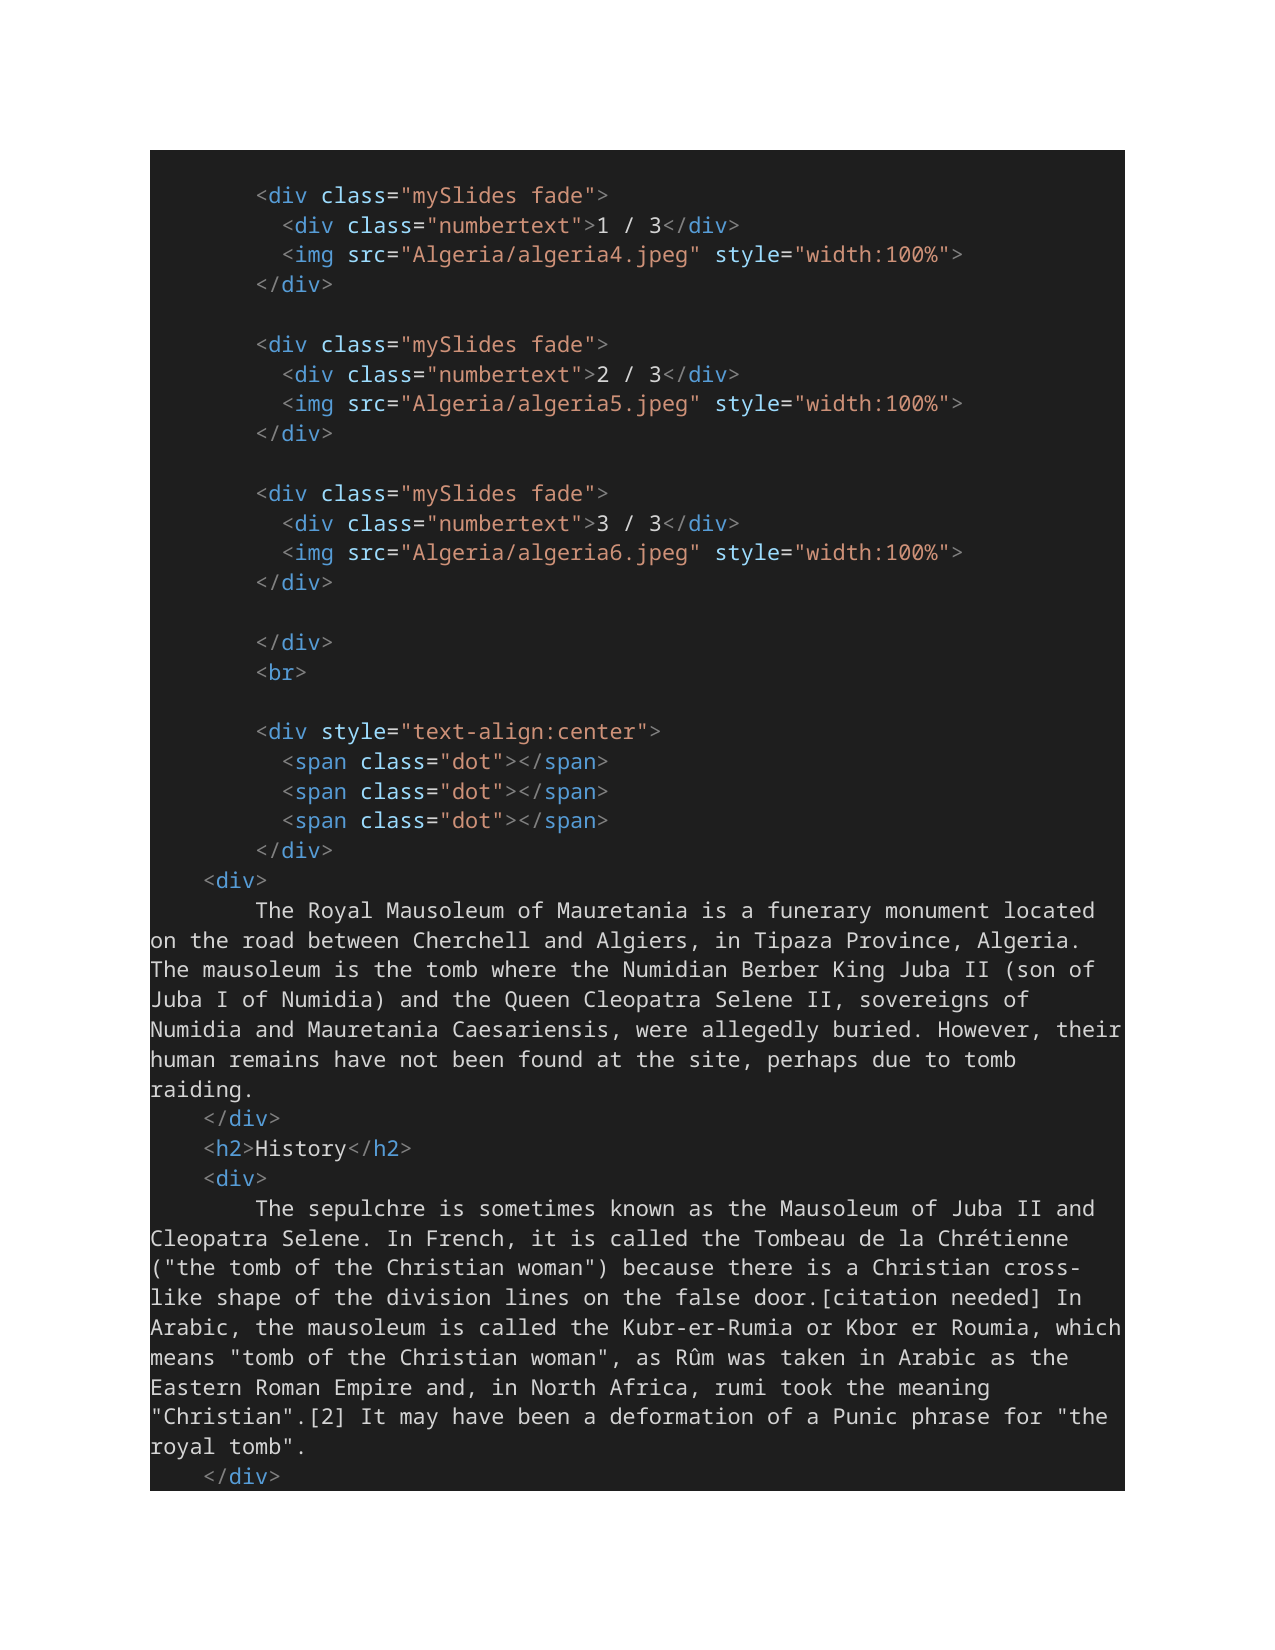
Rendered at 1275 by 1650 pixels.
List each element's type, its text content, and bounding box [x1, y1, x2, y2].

text </div> [150, 835, 1125, 865]
text <img src="Algeria/algeria6.jpeg" style="width:100%"> [150, 537, 1125, 567]
text <div class="mySlides fade"> [150, 478, 1125, 507]
text <img src="Algeria/algeria5.jpeg" style="width:100%"> [150, 388, 1125, 418]
text <div> [150, 1163, 1125, 1193]
text The Royal Mausoleum of Mauretania is a funerary monument located on the road between Cherchell and Algiers, in Tipaza Province, Algeria. The mausoleum is the tomb where the Numidian Berber King Juba II (son of Juba I of Numidia) and the Queen Cleopatra Selene II, sovereigns of Numidia and Mauretania Caesariensis, were allegedly buried. However, their human remains have not been found at the site, perhaps due to tomb raiding. [150, 895, 1125, 1103]
text <div class="numbertext">1 / 3</div> [150, 209, 1125, 239]
text <h2>History</h2> [150, 1133, 1125, 1163]
text The sepulchre is sometimes known as the Mausoleum of Juba II and Cleopatra Selene. In French, it is called the Tombeau de la Chrétienne ("the tomb of the Christian woman") because there is a Christian cross-like shape of the division lines on the false door.[citation needed] In Arabic, the mausoleum is called the Kubr-er-Rumia or Kbor er Roumia, which means "tomb of the Christian woman", as Rûm was taken in Arabic as the Eastern Roman Empire and, in North Africa, rumi took the meaning "Christian".[2] It may have been a deformation of a Punic phrase for "the royal tomb". [150, 1193, 1125, 1461]
text <span class="dot"></span> [150, 746, 1125, 776]
text </div> [150, 567, 1125, 597]
text <span class="dot"></span> [150, 776, 1125, 805]
text <div class="mySlides fade"> [150, 329, 1125, 358]
text <img src="Algeria/algeria4.jpeg" style="width:100%"> [150, 239, 1125, 269]
text <div class="numbertext">2 / 3</div> [150, 358, 1125, 388]
text <div class="numbertext">3 / 3</div> [150, 507, 1125, 537]
text </div> [150, 418, 1125, 448]
text <br> [150, 656, 1125, 686]
text <div class="mySlides fade"> [150, 180, 1125, 209]
text </div> [150, 627, 1125, 656]
text </div> [150, 269, 1125, 299]
text <span class="dot"></span> [150, 805, 1125, 835]
text <div style="text-align:center"> [150, 716, 1125, 746]
text <div> [150, 865, 1125, 895]
text </div> [150, 1461, 1125, 1491]
text </div> [150, 1103, 1125, 1133]
